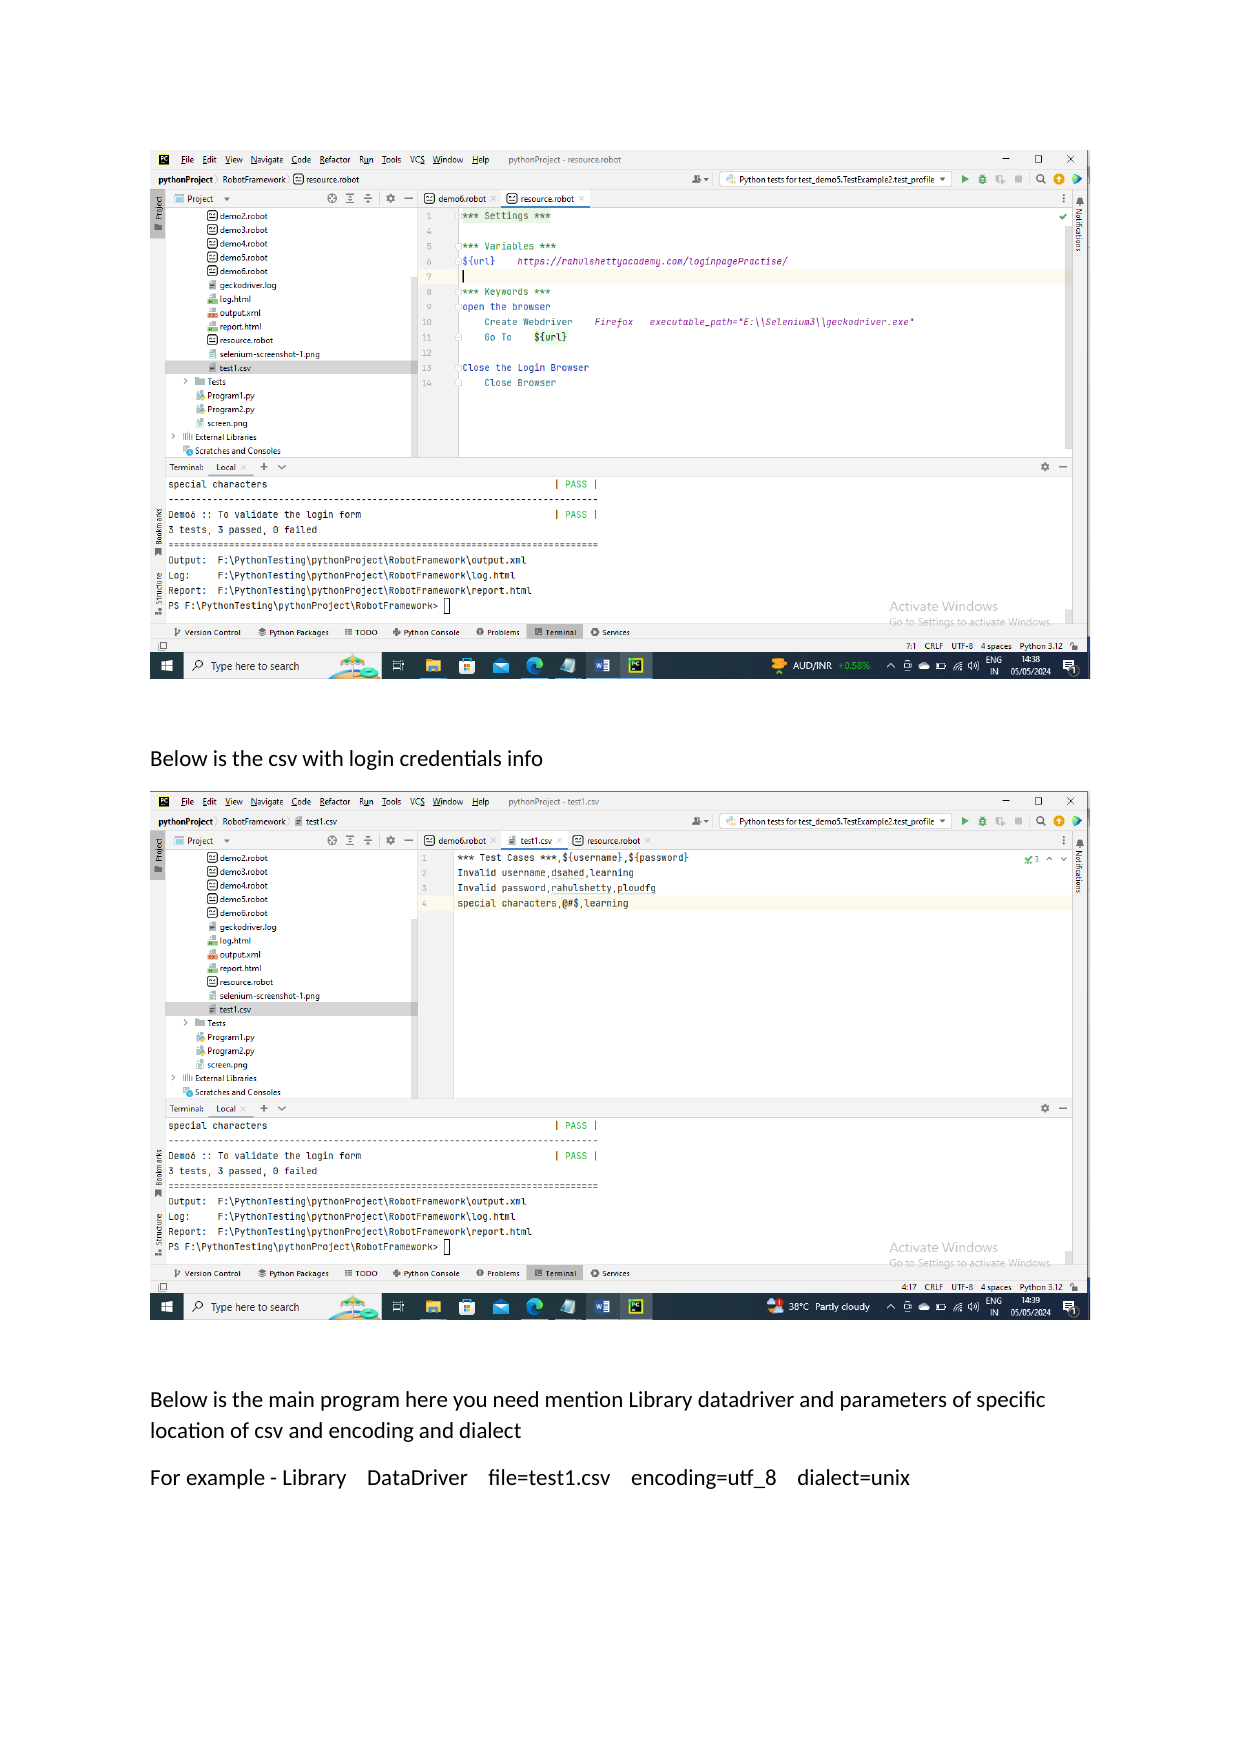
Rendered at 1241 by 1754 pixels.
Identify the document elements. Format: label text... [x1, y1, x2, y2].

picture [150, 150, 1091, 679]
picture [150, 791, 1091, 1320]
text Below is the main program here you need mention Library datadriver and parameters of specific location of csv and encoding and dialect [150, 1386, 1090, 1444]
text For example - Library DataDriver file=test1.csv encoding=utf_8 dialect=unix [150, 1463, 1090, 1491]
text Below is the csv with login credentials info [150, 744, 1090, 772]
